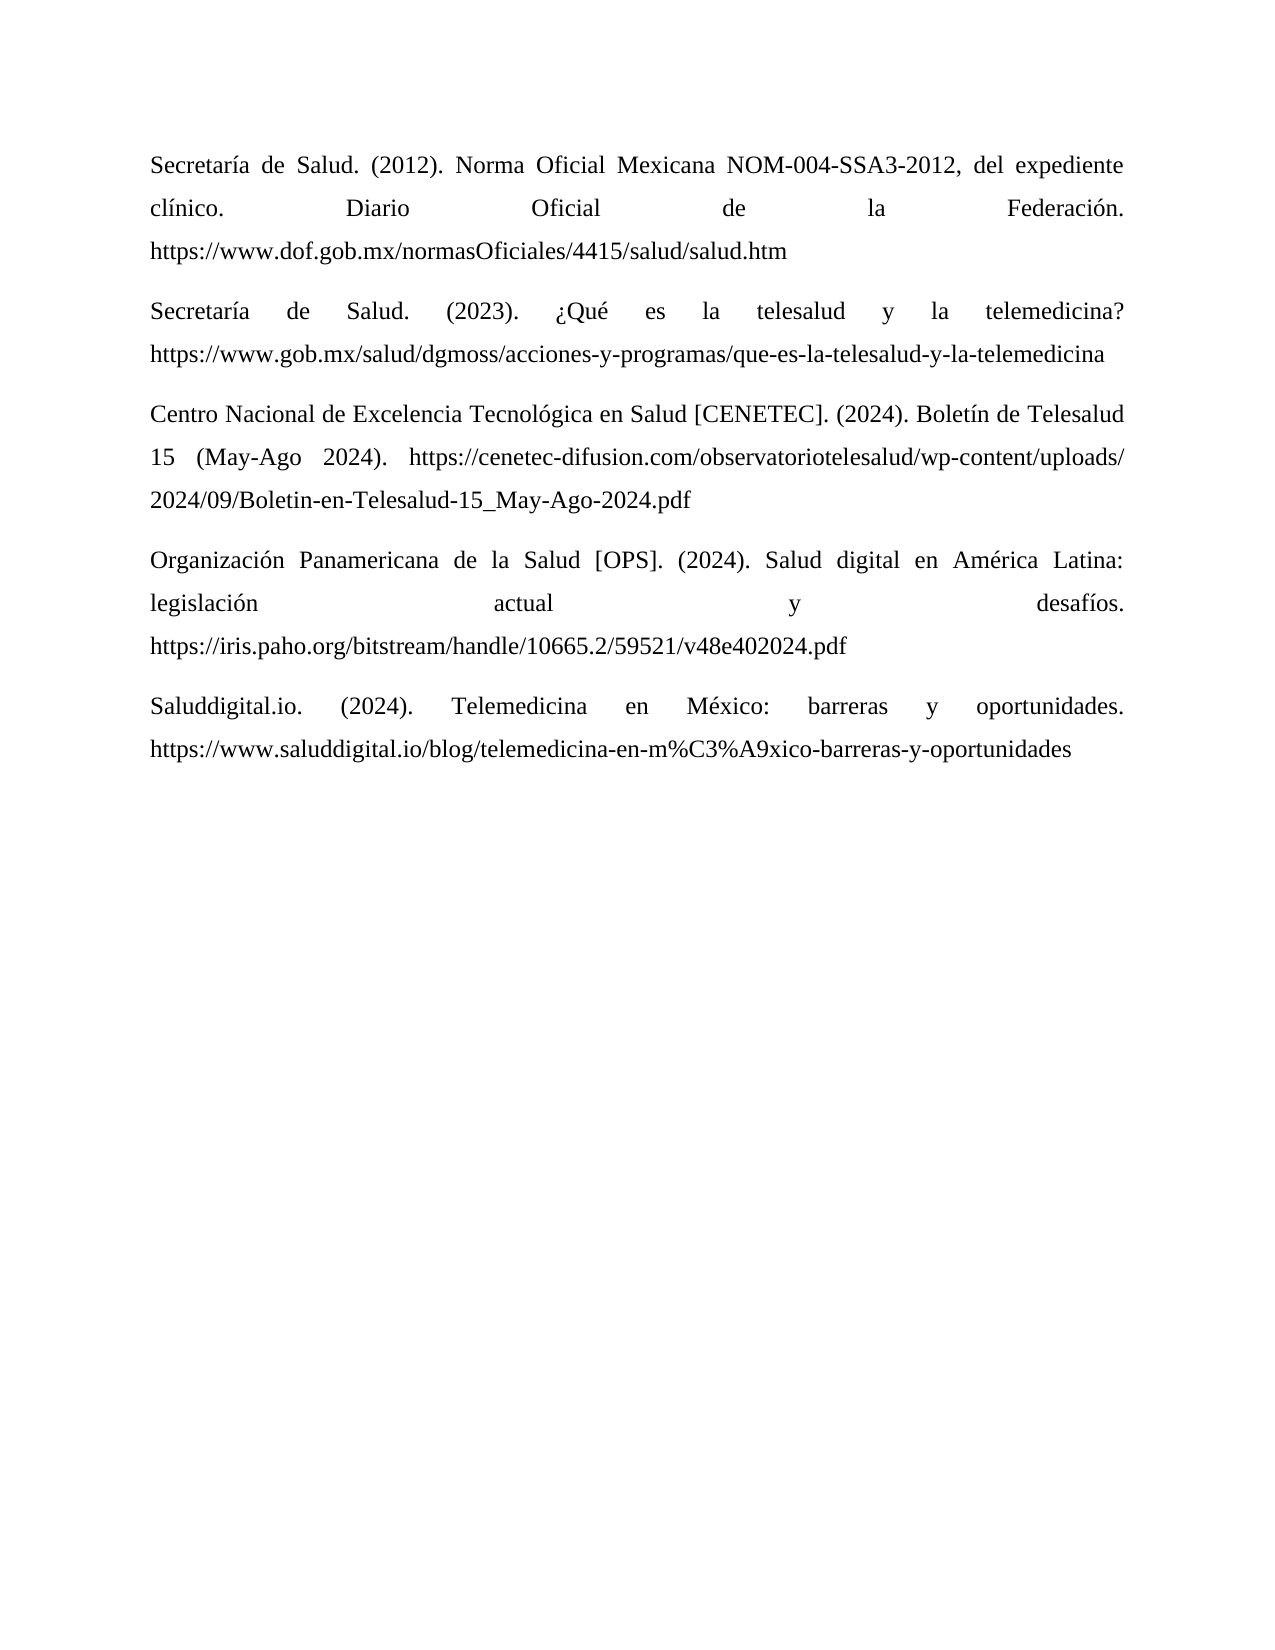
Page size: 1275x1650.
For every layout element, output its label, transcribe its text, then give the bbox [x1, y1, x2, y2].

text Secretaría de Salud. (2012). Norma Oficial Mexicana NOM-004-SSA3-2012, del expediente clínico. Diario Oficial de la Federación. https://www.dof.gob.mx/normasOficiales/4415/salud/salud.htm [150, 150, 1125, 265]
text Organización Panamericana de la Salud [OPS]. (2024). Salud digital en América Latina: legislación actual y desafíos. https://iris.paho.org/bitstream/handle/10665.2/59521/v48e402024.pdf [150, 545, 1125, 660]
text Secretaría de Salud. (2023). ¿Qué es la telesalud y la telemedicina? https://www.gob.mx/salud/dgmoss/acciones-y-programas/que-es-la-telesalud-y-la-telemedicina [150, 296, 1125, 368]
text Centro Nacional de Excelencia Tecnológica en Salud [CENETEC]. (2024). Boletín de Telesalud 15 (May-Ago 2024). https://cenetec-difusion.com/observatoriotelesalud/wp-content/uploads/2024/09/Boletin-en-Telesalud-15_May-Ago-2024.pdf [150, 399, 1125, 514]
text Saluddigital.io. (2024). Telemedicina en México: barreras y oportunidades. https://www.saluddigital.io/blog/telemedicina-en-m%C3%A9xico-barreras-y-oportunidades [150, 691, 1125, 763]
